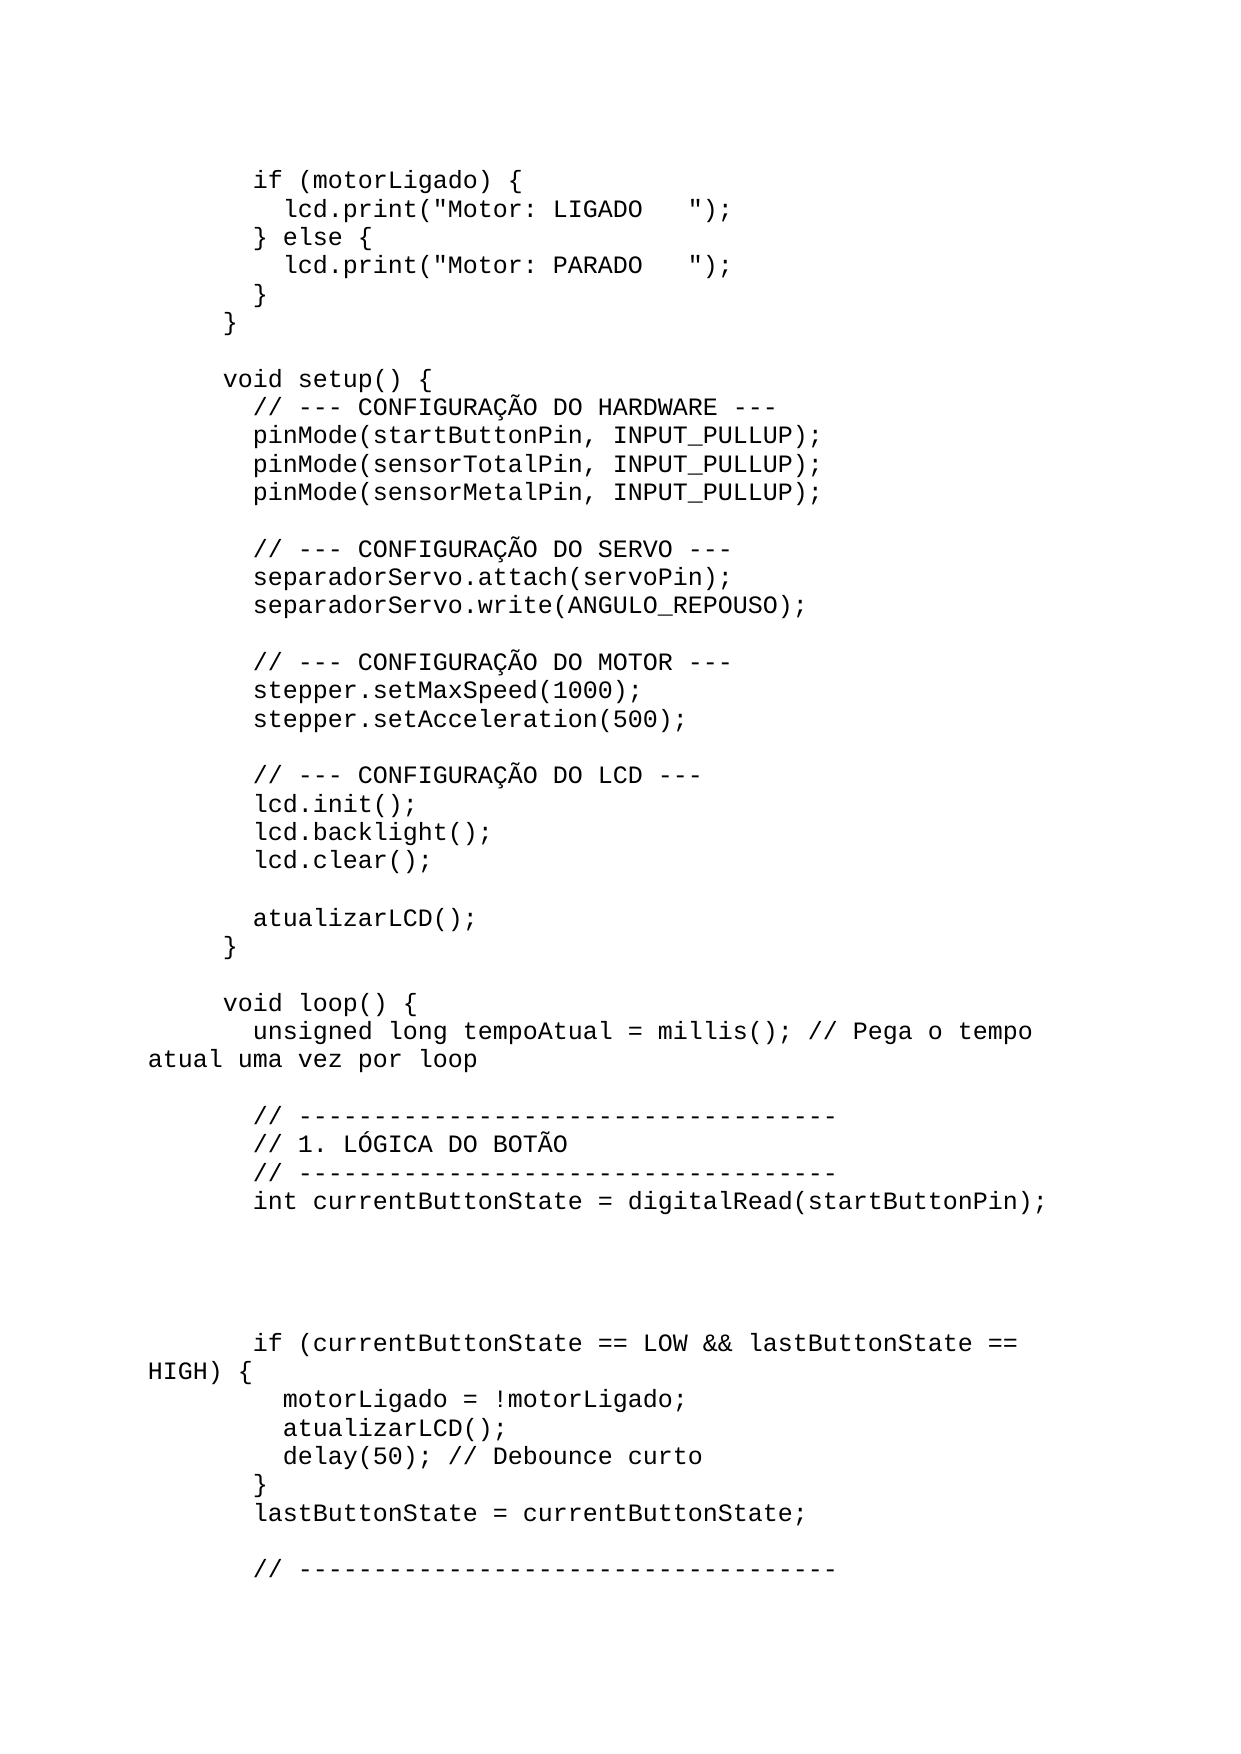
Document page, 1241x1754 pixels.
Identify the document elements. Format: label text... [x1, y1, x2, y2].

text if (motorLigado) { [148, 168, 1090, 196]
text lcd.init(); [148, 791, 1090, 820]
text motorLigado = !motorLigado; [148, 1387, 1090, 1415]
text } else { [148, 225, 1090, 253]
text int currentButtonState = digitalRead(startButtonPin); [148, 1188, 1090, 1217]
text separadorServo.attach(servoPin); [148, 565, 1090, 593]
text atualizarLCD(); [148, 1415, 1090, 1443]
text pinMode(sensorTotalPin, INPUT_PULLUP); [148, 451, 1090, 480]
text lastButtonState = currentButtonState; [148, 1500, 1090, 1528]
text // --- CONFIGURAÇÃO DO HARDWARE --- [148, 395, 1090, 423]
text } [148, 933, 1090, 962]
text // ------------------------------------ [148, 1103, 1090, 1132]
text lcd.print("Motor: LIGADO "); [148, 196, 1090, 225]
text pinMode(sensorMetalPin, INPUT_PULLUP); [148, 480, 1090, 508]
text // 1. LÓGICA DO BOTÃO [148, 1132, 1090, 1160]
text // --- CONFIGURAÇÃO DO SERVO --- [148, 536, 1090, 565]
text void loop() { [148, 990, 1090, 1018]
text separadorServo.write(ANGULO_REPOUSO); [148, 593, 1090, 621]
text // ------------------------------------ [148, 1160, 1090, 1188]
text lcd.clear(); [148, 848, 1090, 876]
text void setup() { [148, 366, 1090, 395]
text // ------------------------------------ [148, 1557, 1090, 1585]
text lcd.backlight(); [148, 820, 1090, 848]
text pinMode(startButtonPin, INPUT_PULLUP); [148, 423, 1090, 451]
text if (currentButtonState == LOW && lastButtonState == HIGH) { [148, 1330, 1090, 1387]
text } [148, 281, 1090, 310]
text atualizarLCD(); [148, 905, 1090, 933]
text } [148, 310, 1090, 338]
text // --- CONFIGURAÇÃO DO MOTOR --- [148, 650, 1090, 678]
text lcd.print("Motor: PARADO "); [148, 253, 1090, 281]
text stepper.setAcceleration(500); [148, 706, 1090, 735]
text } [148, 1472, 1090, 1500]
text unsigned long tempoAtual = millis(); // Pega o tempo atual uma vez por loop [148, 1018, 1090, 1075]
text // --- CONFIGURAÇÃO DO LCD --- [148, 763, 1090, 791]
text stepper.setMaxSpeed(1000); [148, 678, 1090, 706]
text delay(50); // Debounce curto [148, 1443, 1090, 1472]
